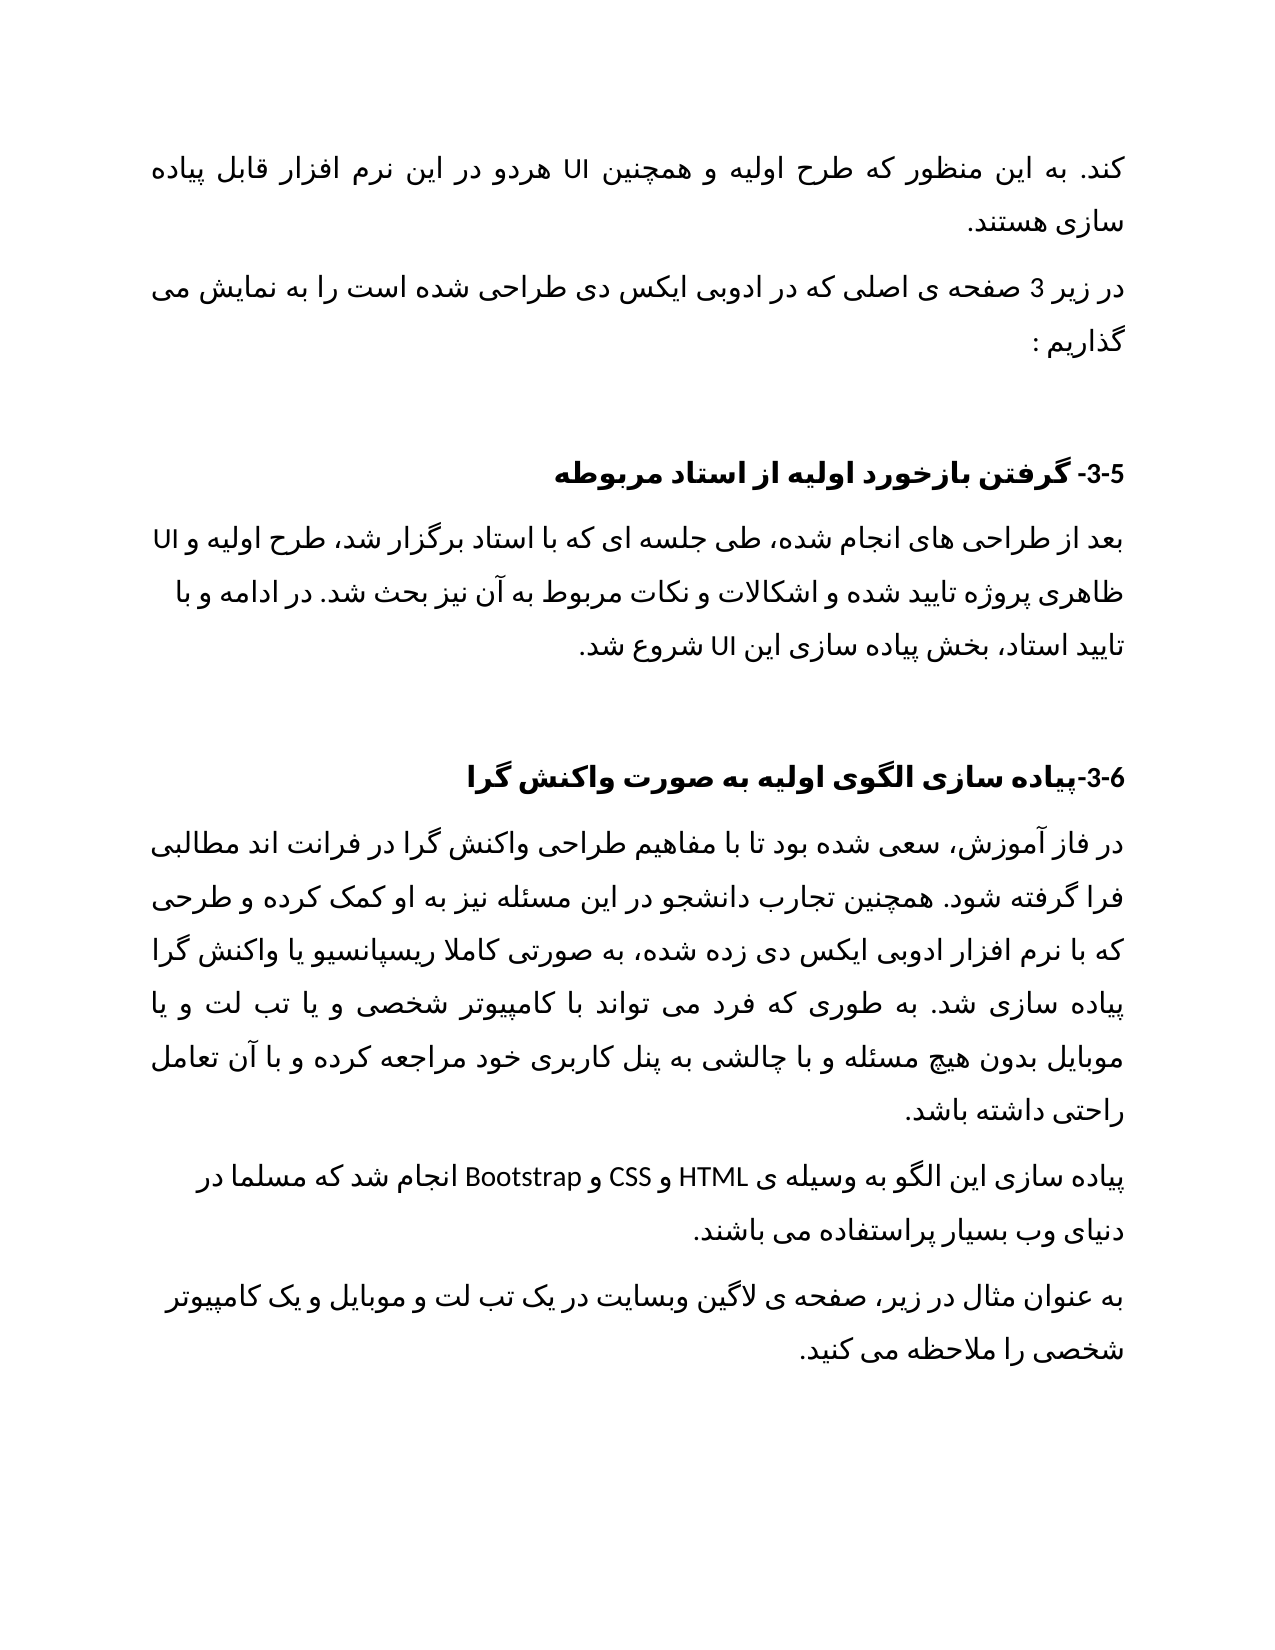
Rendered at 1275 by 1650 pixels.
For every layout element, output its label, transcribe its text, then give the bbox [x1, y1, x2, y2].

text در فاز آموزش، سعی شده بود تا با مفاهیم طراحی واکنش گرا در فرانت اند مطالبی فرا گرفته شود. همچنین تجارب دانشجو در این مسئله نیز به او کمک کرده و طرحی که با نرم افزار ادوبی ایکس دی زده شده، به صورتی کاملا ریسپانسیو یا واکنش گرا پیاده سازی شد. به طوری که فرد می تواند با کامپیوتر شخصی و یا تب لت و یا موبایل بدون هیچ مسئله و با چالشی به پنل کاربری خود مراجعه کرده و با آن تعامل راحتی داشته باشد. [150, 825, 1125, 1128]
text به عنوان مثال در زیر، صفحه ی لاگین وبسایت در یک تب لت و موبایل و یک کامپیوتر شخصی را ملاحظه می کنید. [150, 1278, 1125, 1367]
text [150, 150, 1125, 239]
text پیاده سازی این الگو به وسیله ی HTML و CSS و Bootstrap انجام شد که مسلما در دنیای وب بسیار پراستفاده می باشند. [150, 1158, 1125, 1247]
text 3-5- گرفتن بازخورد اولیه از استاد مربوطه [150, 455, 1125, 490]
text در زیر 3 صفحه ی اصلی که در ادوبی ایکس دی طراحی شده است را به نمایش می گذاریم : [150, 269, 1125, 358]
text بعد از طراحی های انجام شده، طی جلسه ای که با استاد برگزار شد، طرح اولیه و UI ظاهری پروژه تایید شده و اشکالات و نکات مربوط به آن نیز بحث شد. در ادامه و با تایید استاد، بخش پیاده سازی این UI شروع شد. [150, 521, 1125, 663]
text 3-6-پیاده سازی الگوی اولیه به صورت واکنش گرا [150, 759, 1125, 795]
